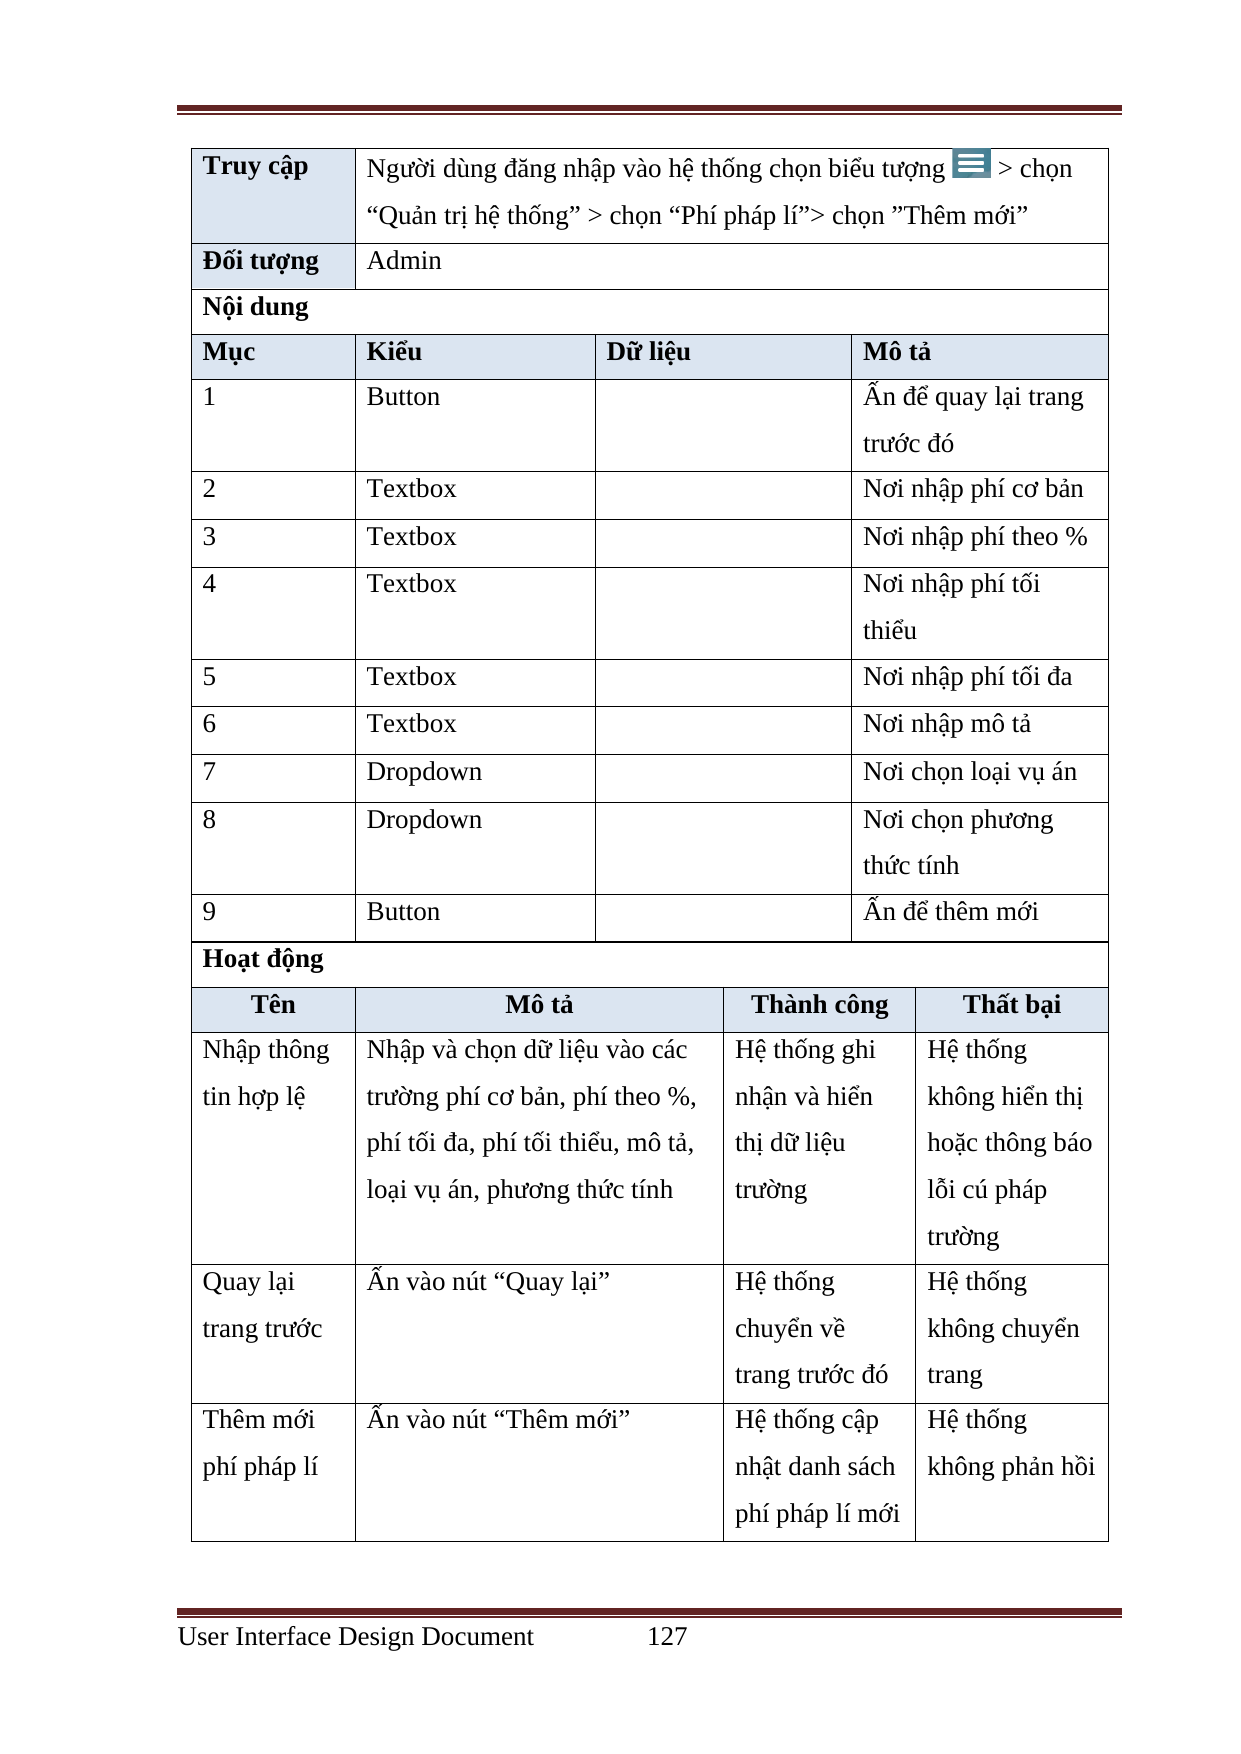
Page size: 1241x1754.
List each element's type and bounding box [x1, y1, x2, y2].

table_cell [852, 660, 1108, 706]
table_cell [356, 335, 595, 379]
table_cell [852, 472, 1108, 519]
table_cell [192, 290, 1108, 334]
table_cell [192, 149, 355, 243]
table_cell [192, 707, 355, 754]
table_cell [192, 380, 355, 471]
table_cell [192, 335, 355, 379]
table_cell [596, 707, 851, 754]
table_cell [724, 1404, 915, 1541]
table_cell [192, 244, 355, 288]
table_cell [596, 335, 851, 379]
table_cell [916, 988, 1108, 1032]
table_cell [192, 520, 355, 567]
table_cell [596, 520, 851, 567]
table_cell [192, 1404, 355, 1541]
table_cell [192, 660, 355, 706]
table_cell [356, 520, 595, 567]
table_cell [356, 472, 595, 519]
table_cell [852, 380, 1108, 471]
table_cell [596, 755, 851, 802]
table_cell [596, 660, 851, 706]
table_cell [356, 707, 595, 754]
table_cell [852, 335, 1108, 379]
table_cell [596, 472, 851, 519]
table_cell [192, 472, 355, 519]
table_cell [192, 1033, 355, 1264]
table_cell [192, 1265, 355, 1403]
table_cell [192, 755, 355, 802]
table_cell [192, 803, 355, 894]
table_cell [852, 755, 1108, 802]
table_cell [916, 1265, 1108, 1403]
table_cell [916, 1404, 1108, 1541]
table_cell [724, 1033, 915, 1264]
picture [952, 148, 991, 178]
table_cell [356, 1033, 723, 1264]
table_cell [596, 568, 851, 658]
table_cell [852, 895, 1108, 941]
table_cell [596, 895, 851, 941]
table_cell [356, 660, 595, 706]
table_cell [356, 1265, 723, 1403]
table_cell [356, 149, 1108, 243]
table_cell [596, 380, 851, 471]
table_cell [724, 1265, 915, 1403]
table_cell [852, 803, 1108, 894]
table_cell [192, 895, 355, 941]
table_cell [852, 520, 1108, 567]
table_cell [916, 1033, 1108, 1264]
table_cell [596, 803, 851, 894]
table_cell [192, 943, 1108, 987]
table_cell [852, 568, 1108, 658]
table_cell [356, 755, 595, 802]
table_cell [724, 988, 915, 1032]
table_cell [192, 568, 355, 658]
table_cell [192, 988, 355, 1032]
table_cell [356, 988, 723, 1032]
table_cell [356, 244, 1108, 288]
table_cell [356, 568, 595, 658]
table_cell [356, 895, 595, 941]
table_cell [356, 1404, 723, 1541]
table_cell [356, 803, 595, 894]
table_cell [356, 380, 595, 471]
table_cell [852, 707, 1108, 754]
